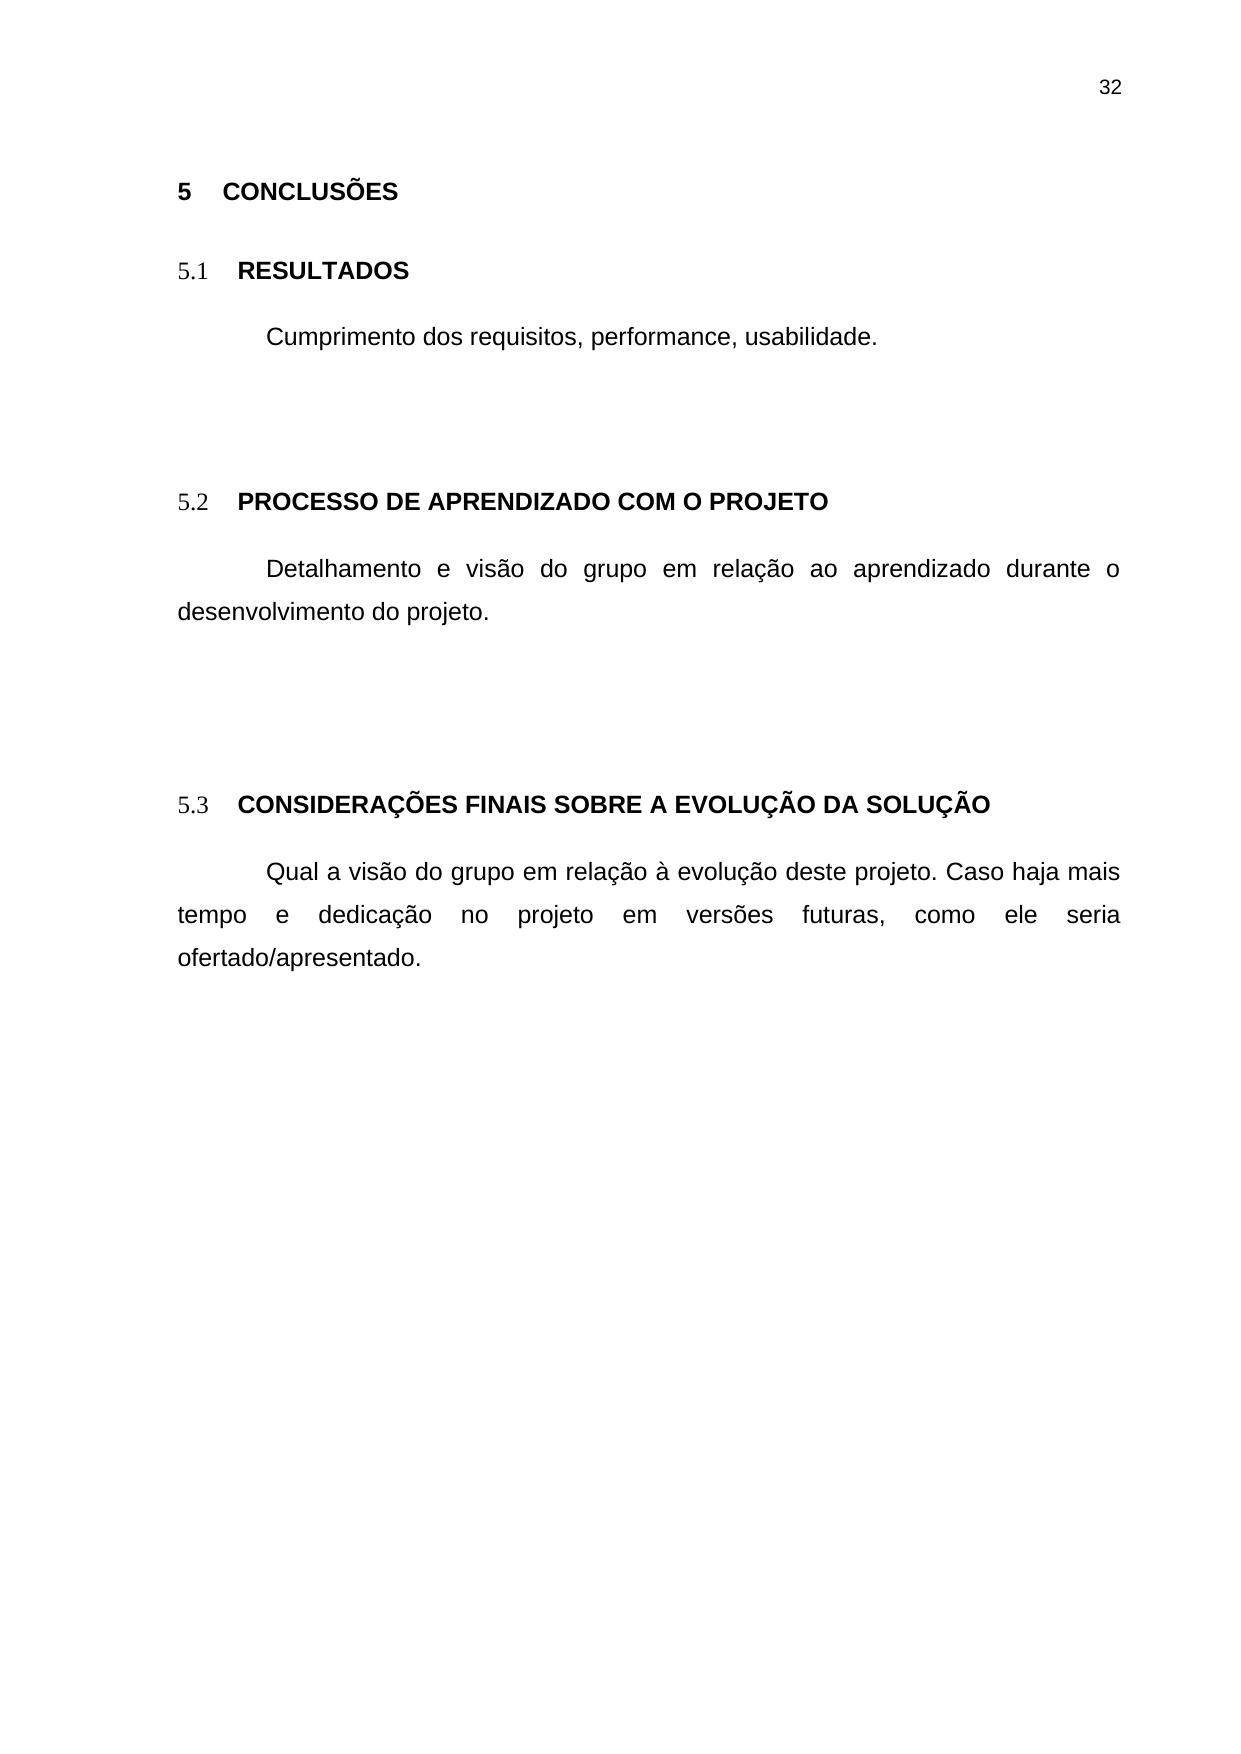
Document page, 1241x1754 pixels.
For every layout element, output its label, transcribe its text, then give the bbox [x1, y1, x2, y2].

text Qual a visão do grupo em relação à evolução deste projeto. Caso haja mais tempo e dedicação no projeto em versões futuras, como ele seria ofertado/apresentado. [177, 857, 1122, 972]
subtitle resultados [177, 256, 1122, 285]
text Cumprimento dos requisitos, performance, usabilidade. [177, 322, 1122, 351]
subtitle Processo de aprendizado com o projeto [177, 487, 1122, 516]
text Detalhamento e visão do grupo em relação ao aprendizado durante o desenvolvimento do projeto. [177, 554, 1122, 626]
subtitle Considerações finais sobre A evolução da solução [177, 791, 1122, 819]
subtitle CONCLUSÕES [177, 177, 1122, 206]
